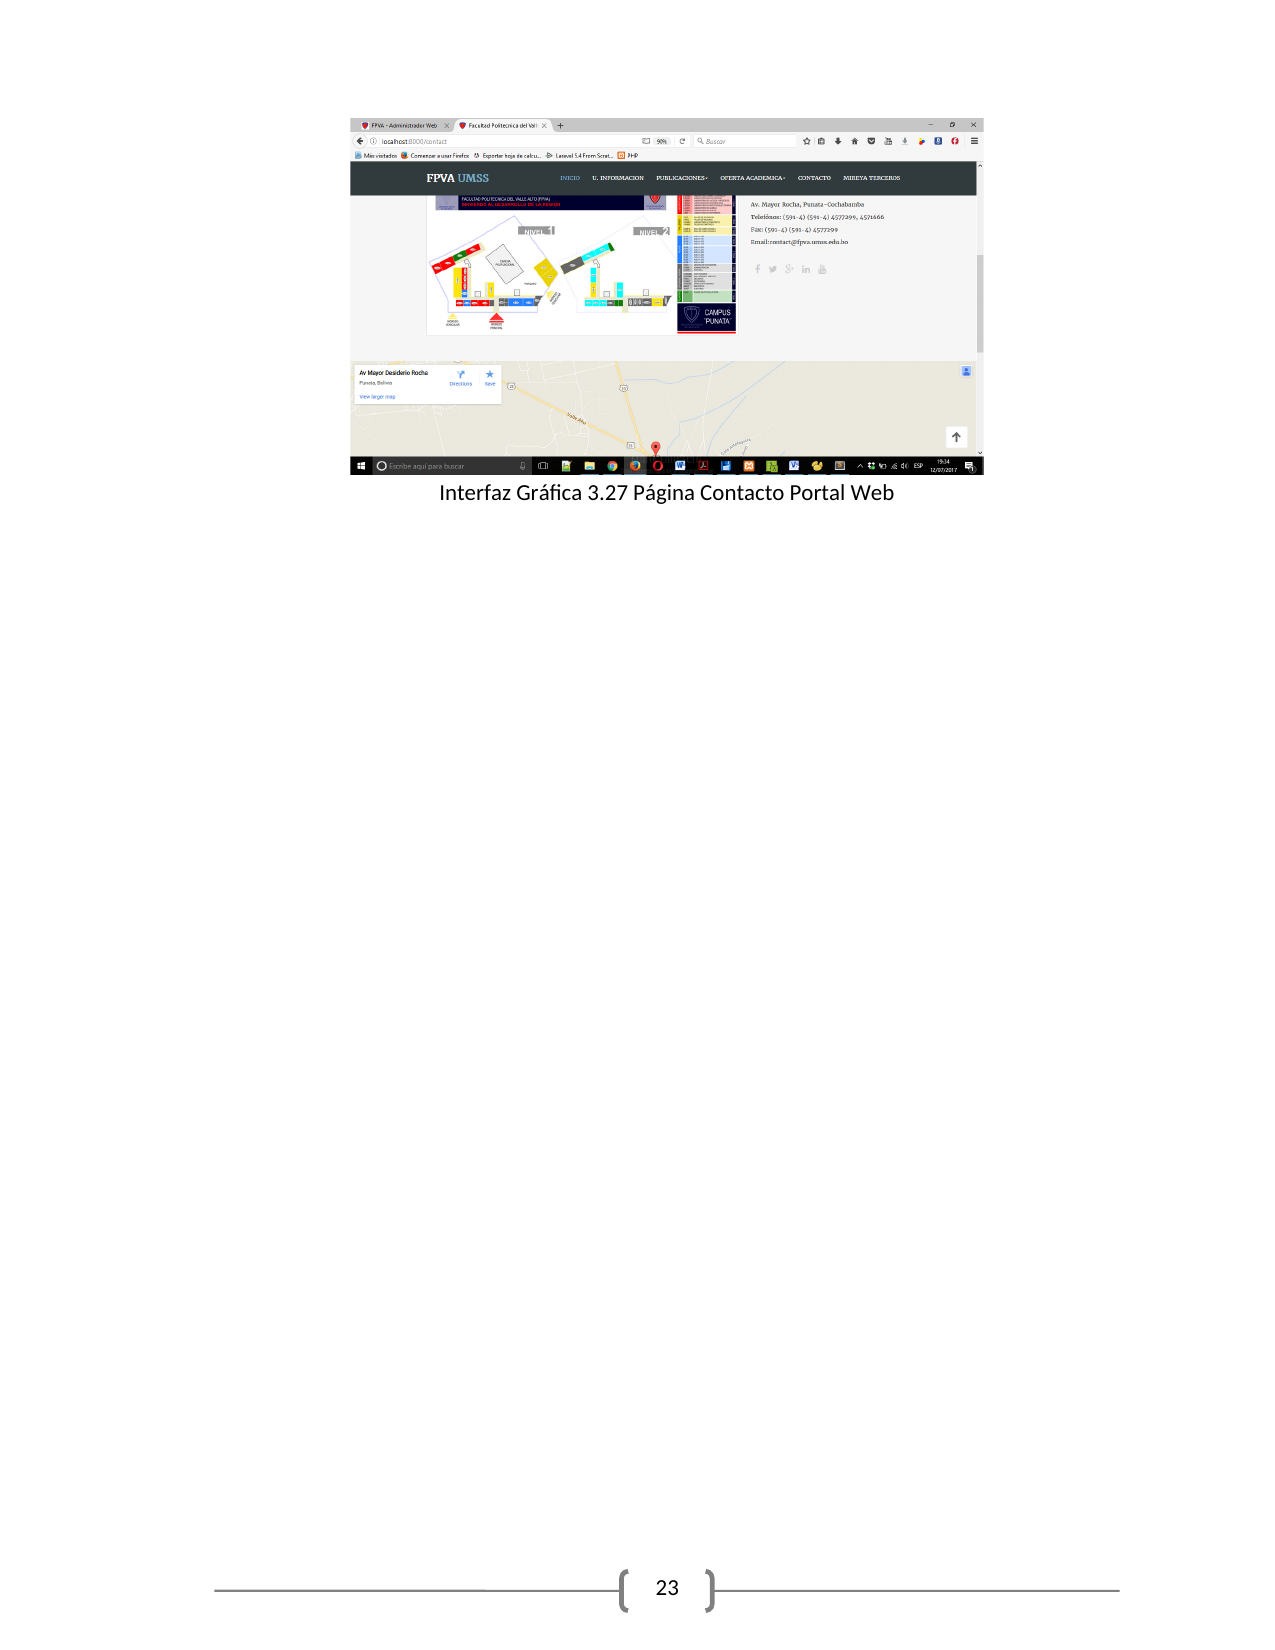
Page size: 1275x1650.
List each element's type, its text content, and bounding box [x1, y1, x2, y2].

list Interfaz Gráfica 3.27 Página Contacto Portal Web [177, 478, 1157, 506]
picture [350, 118, 984, 475]
